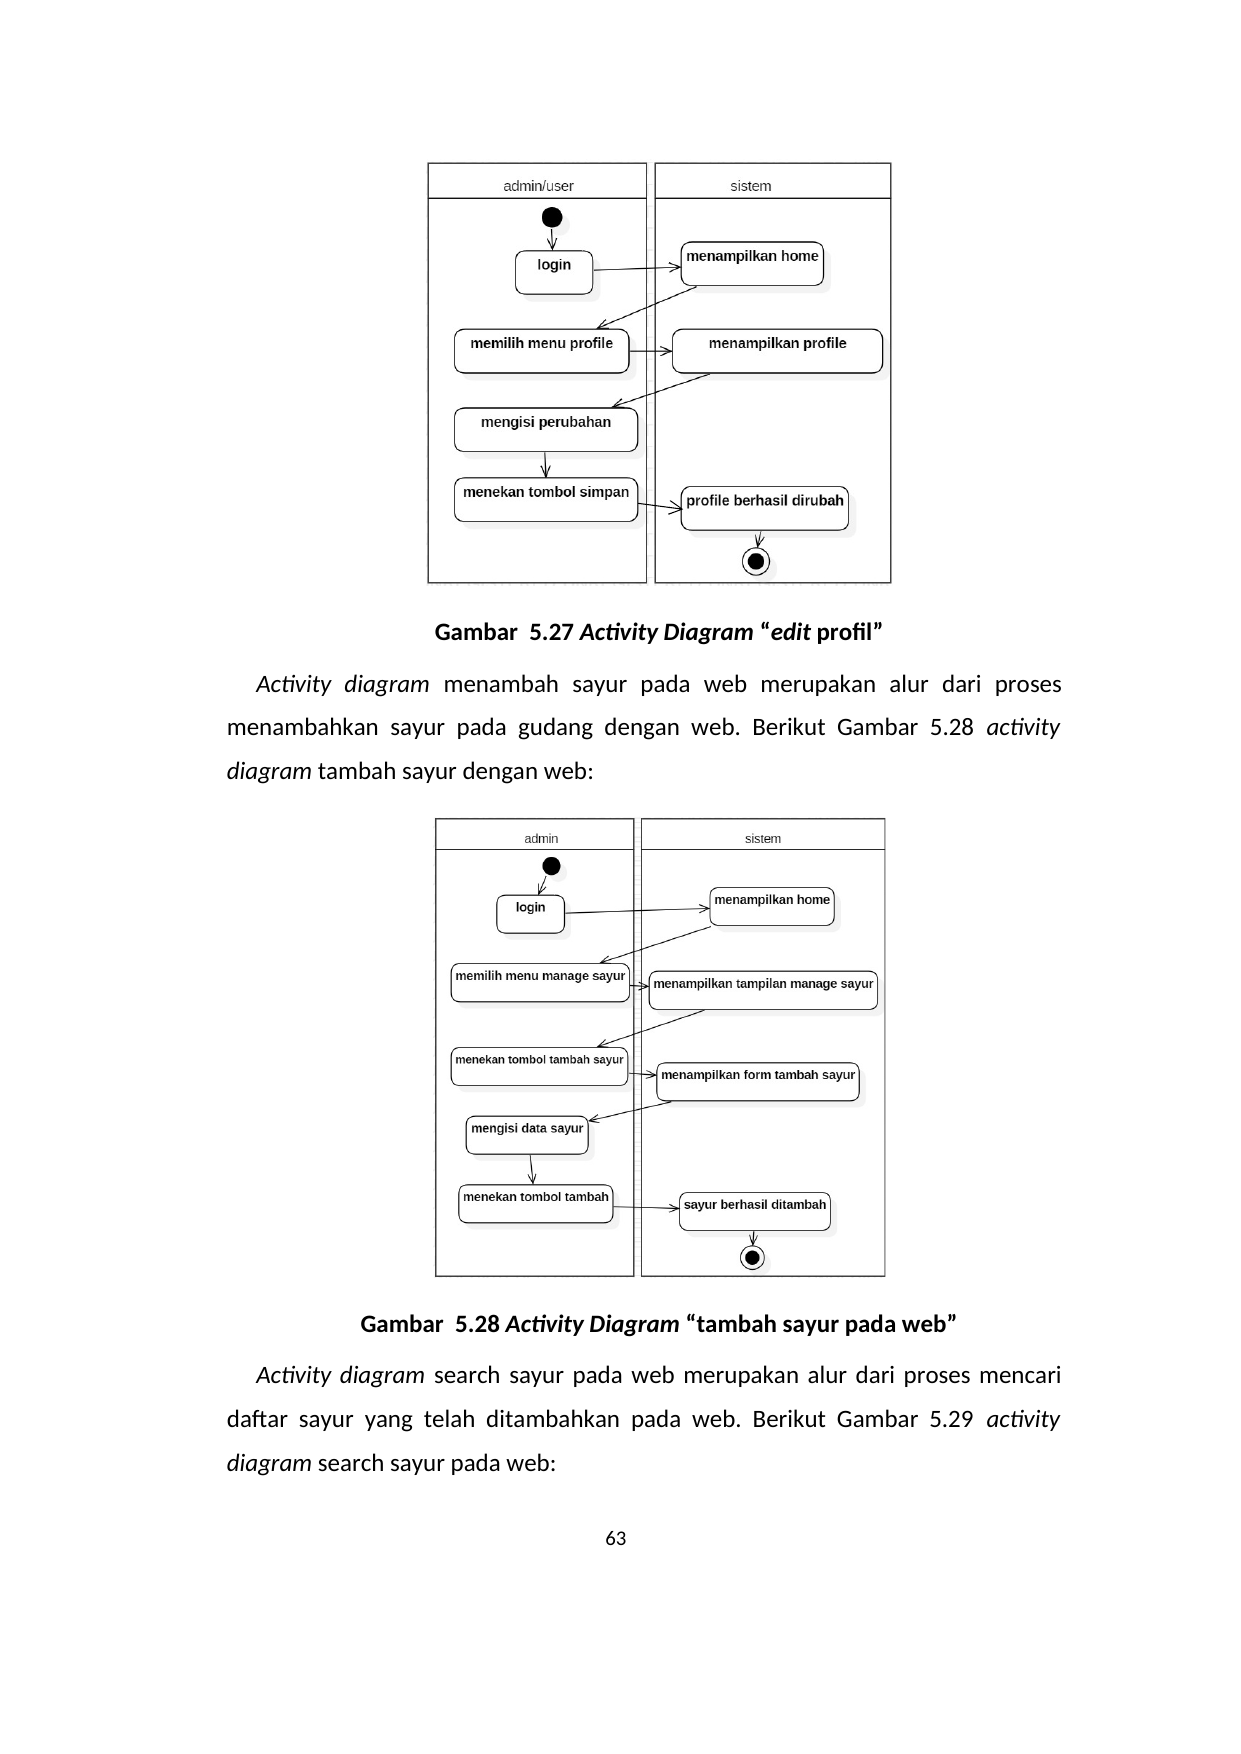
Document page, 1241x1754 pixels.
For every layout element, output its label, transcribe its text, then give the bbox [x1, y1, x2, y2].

picture [426, 159, 893, 586]
text Activity diagram search sayur pada web merupakan alur dari proses mencari daftar sayur yang telah ditambahkan pada web. Berikut Gambar 5.29 activity diagram search sayur pada web: [227, 1360, 1062, 1477]
text Activity diagram menambah sayur pada web merupakan alur dari proses menambahkan sayur pada gudang dengan web. Berikut Gambar 5.28 activity diagram tambah sayur dengan web: [227, 668, 1062, 785]
subtitle Gambar 5.28 Activity Diagram “tambah sayur pada web” [226, 1308, 1092, 1339]
subtitle Gambar 5.27 Activity Diagram “edit profil” [226, 616, 1092, 647]
picture [433, 816, 886, 1278]
